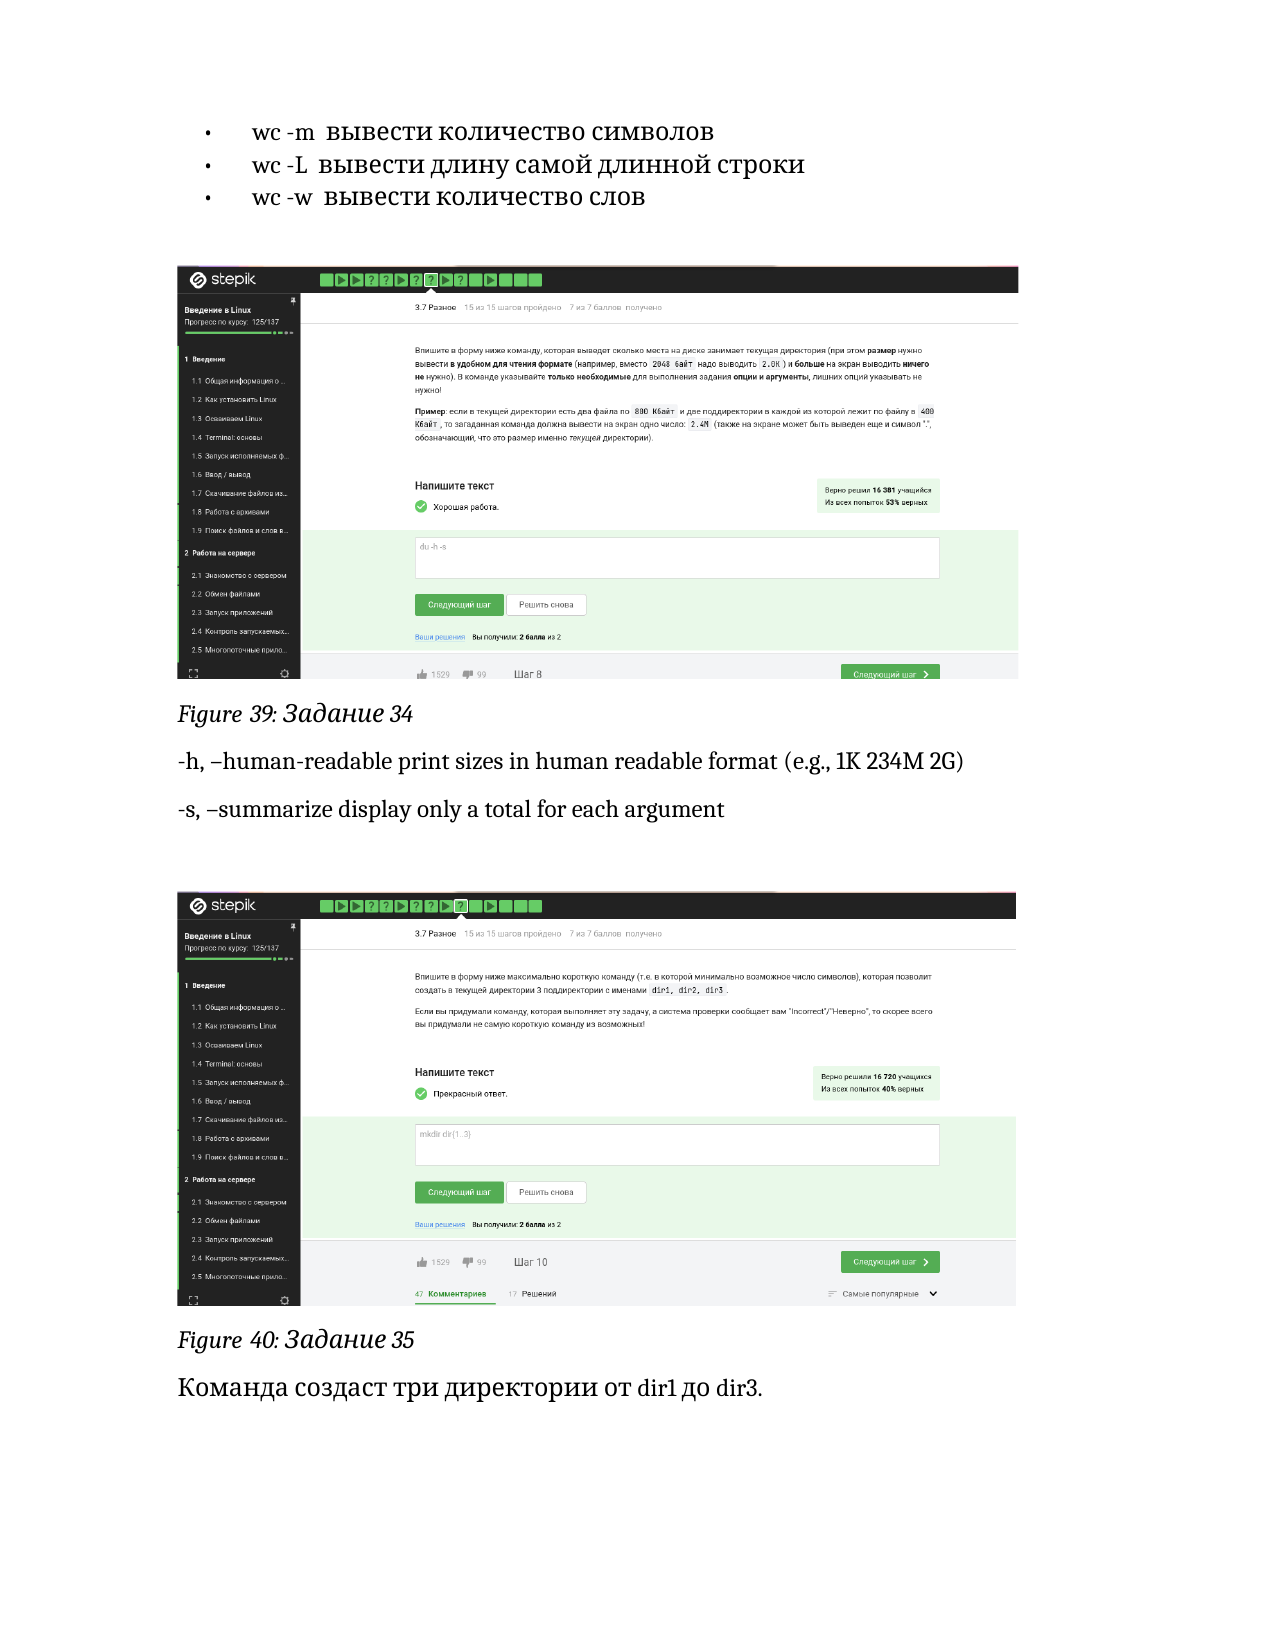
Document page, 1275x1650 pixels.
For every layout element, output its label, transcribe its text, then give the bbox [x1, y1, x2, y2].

picture [177, 891, 1016, 1306]
list wc -m вывести количество символов [202, 118, 1186, 147]
list wc -w вывести количество слов [202, 183, 1186, 212]
picture [177, 265, 1019, 679]
text Figure 40: Задание 35 [177, 1326, 1186, 1355]
list wc -L вывести длину самой длинной строки [202, 151, 1186, 179]
text -s, –summarize display only a total for each argument [177, 795, 1186, 823]
text Команда создаст три директории от dir1 до dir3. [177, 1374, 1186, 1403]
text -h, –human-readable print sizes in human readable format (e.g., 1K 234M 2G) [177, 747, 1186, 776]
text Figure 39: Задание 34 [177, 700, 1186, 728]
